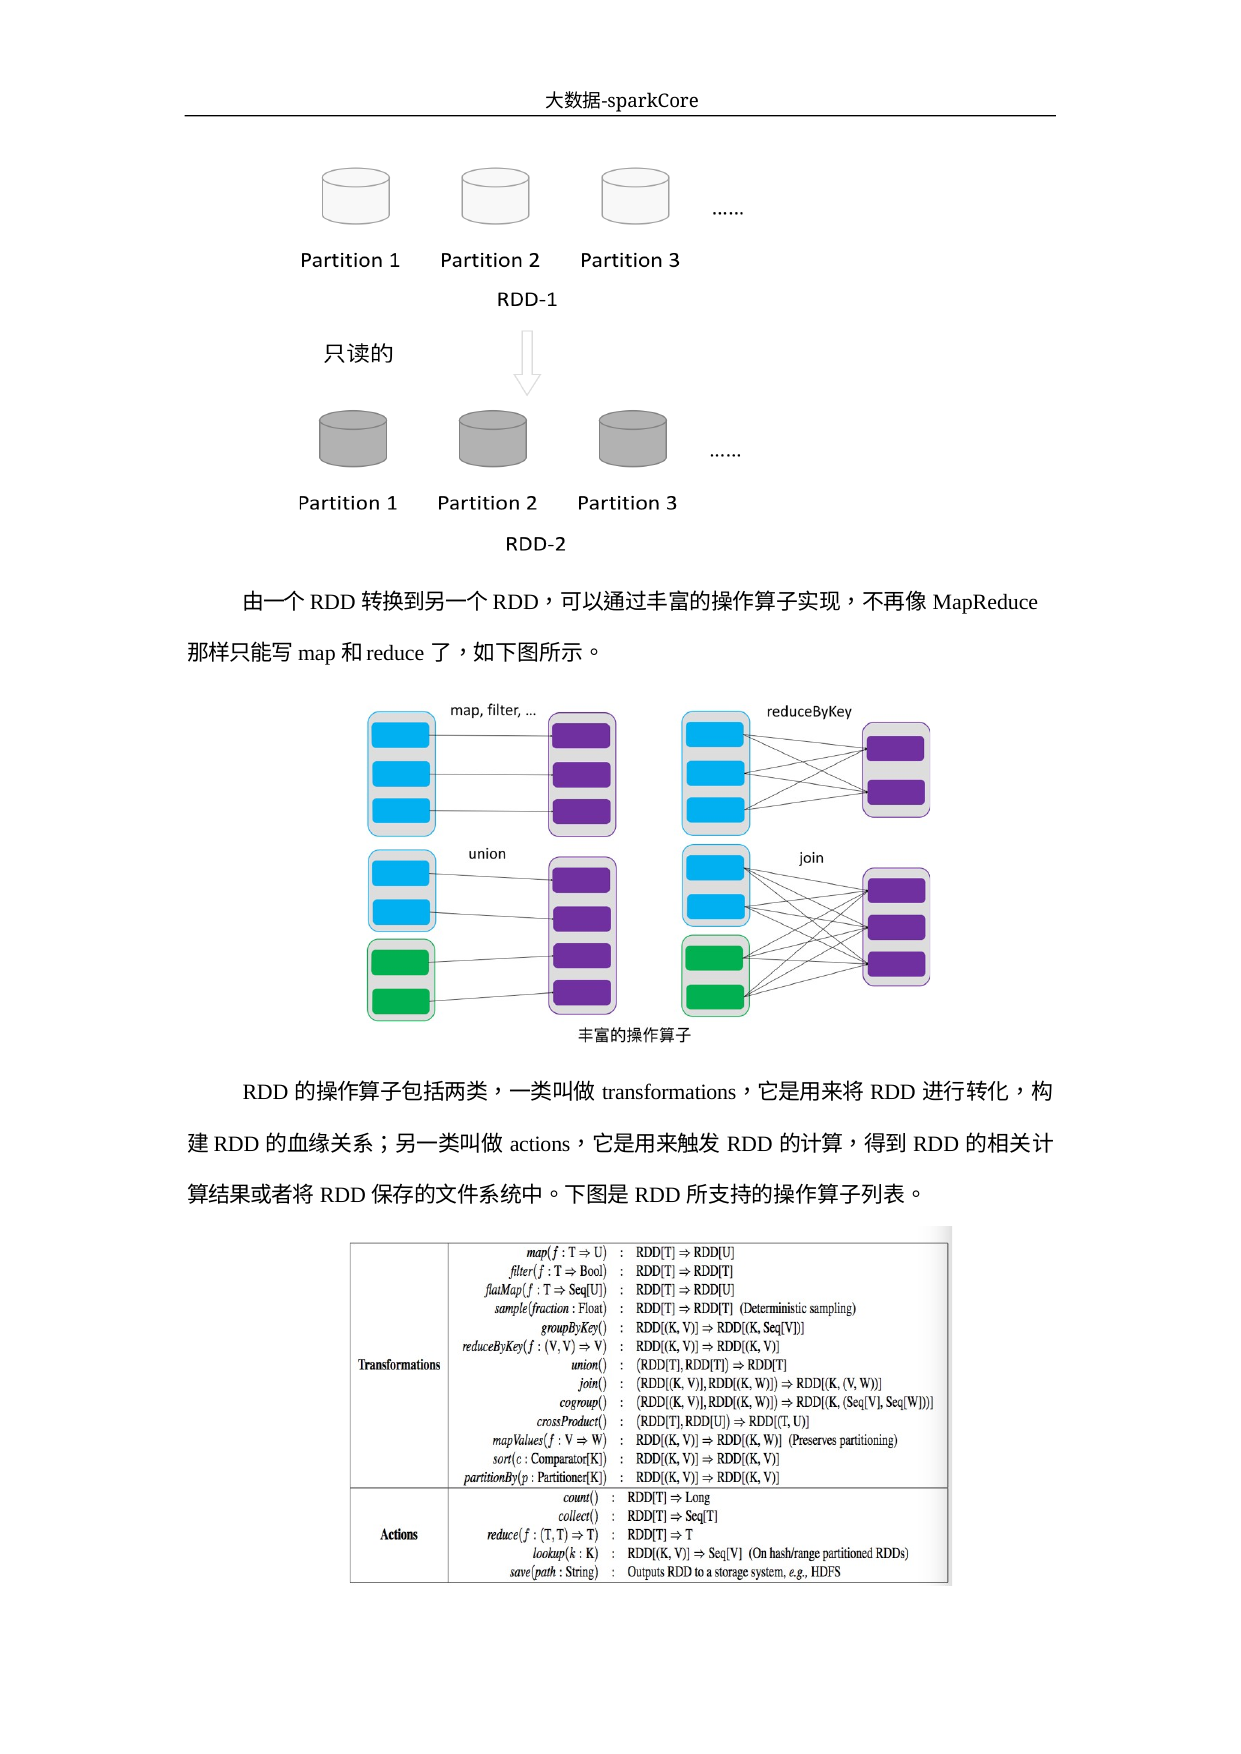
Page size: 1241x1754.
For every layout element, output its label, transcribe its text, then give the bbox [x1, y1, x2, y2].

picture [349, 1226, 953, 1586]
picture [299, 167, 743, 551]
text RDD 的操作算子包括两类，一类叫做 transformations，它是用来将 RDD 进行转化，构建 RDD 的血缘关系；另一类叫做 actions，它是用来触发 RDD 的计算，得到 RDD 的相关计算结果或者将 RDD 保存的文件系统中。下图是 RDD 所支持的操作算子列表。 [187, 1076, 1054, 1209]
picture [366, 703, 931, 1043]
text 那样只能写 map 和 reduce 了，如下图所示。 [187, 636, 1159, 666]
text 由一个 RDD 转换到另一个 RDD，可以通过丰富的操作算子实现，不再像 MapReduce [243, 586, 1159, 616]
